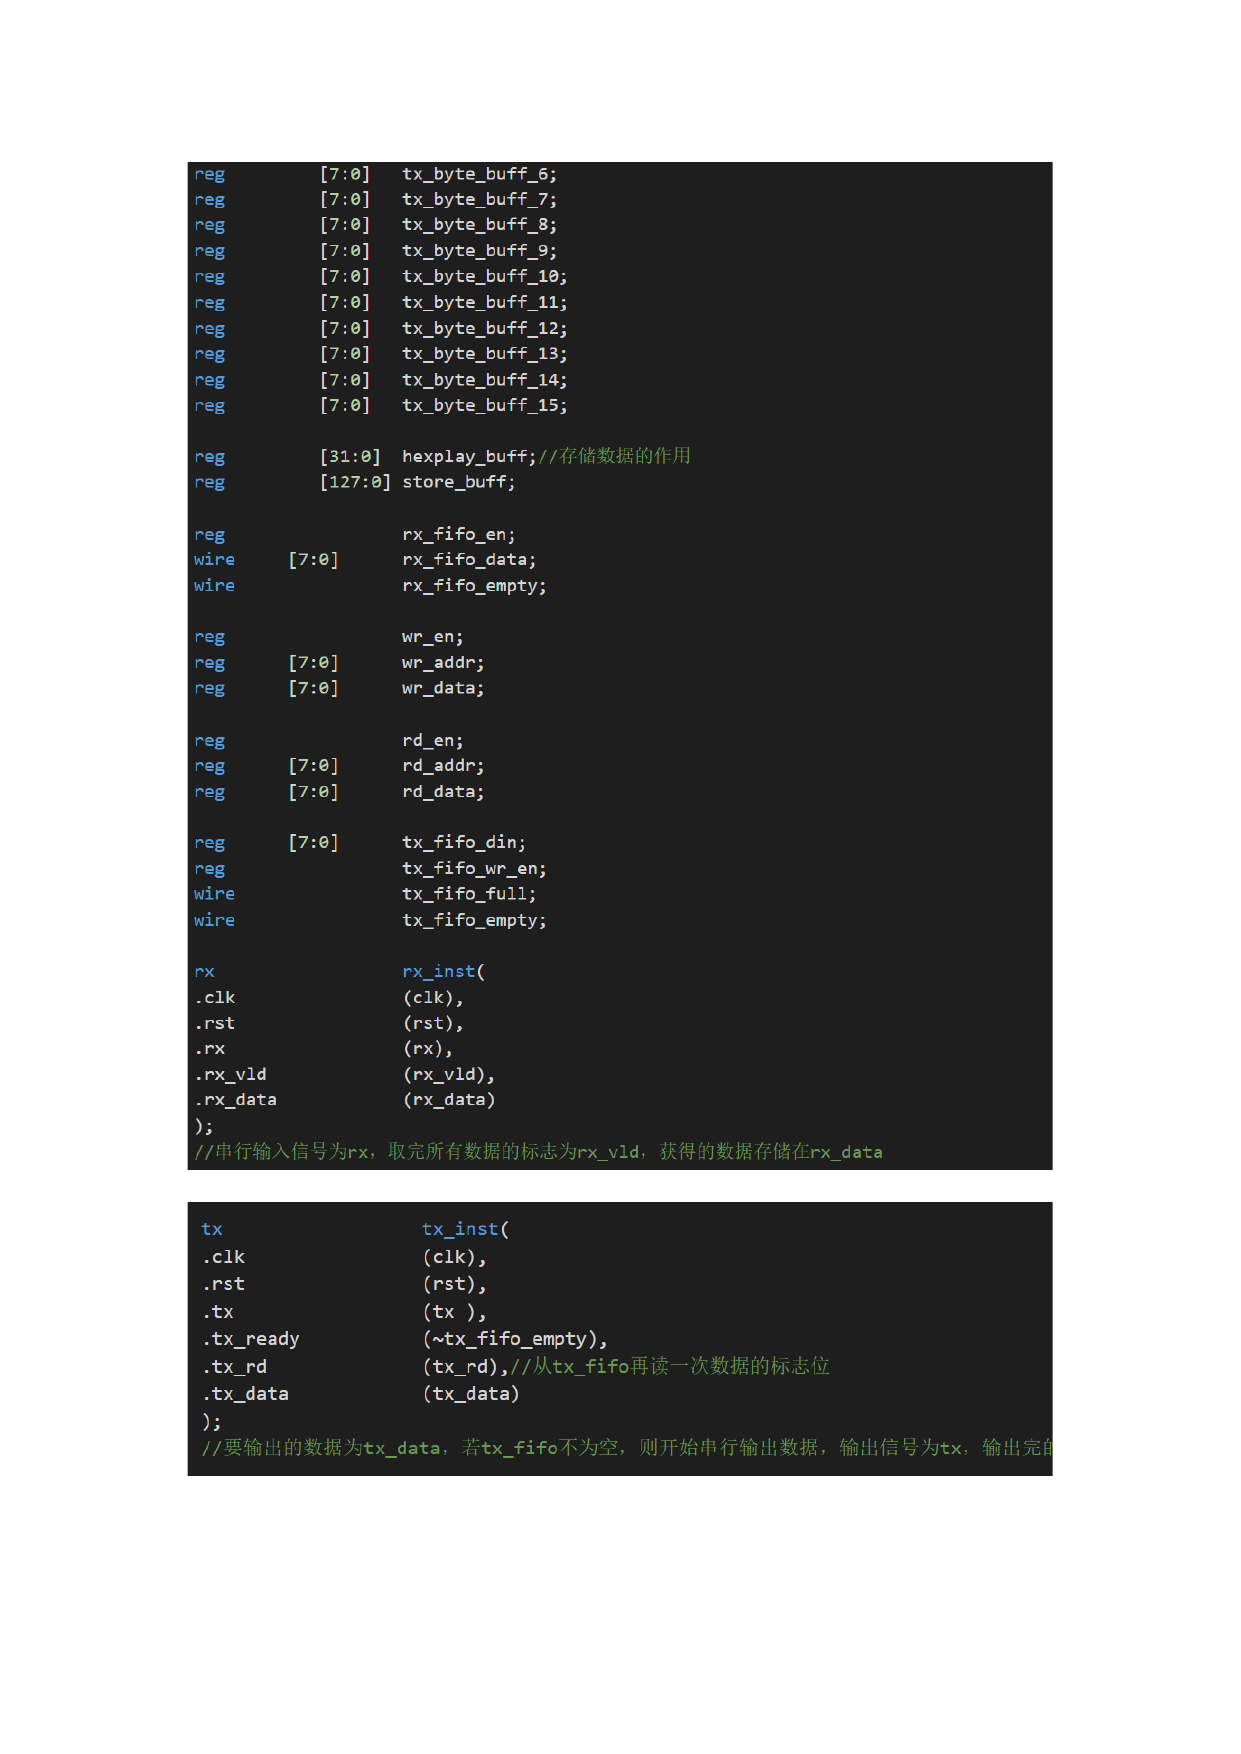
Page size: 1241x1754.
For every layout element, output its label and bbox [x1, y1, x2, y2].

picture [187, 162, 1053, 1170]
picture [187, 1202, 1053, 1476]
